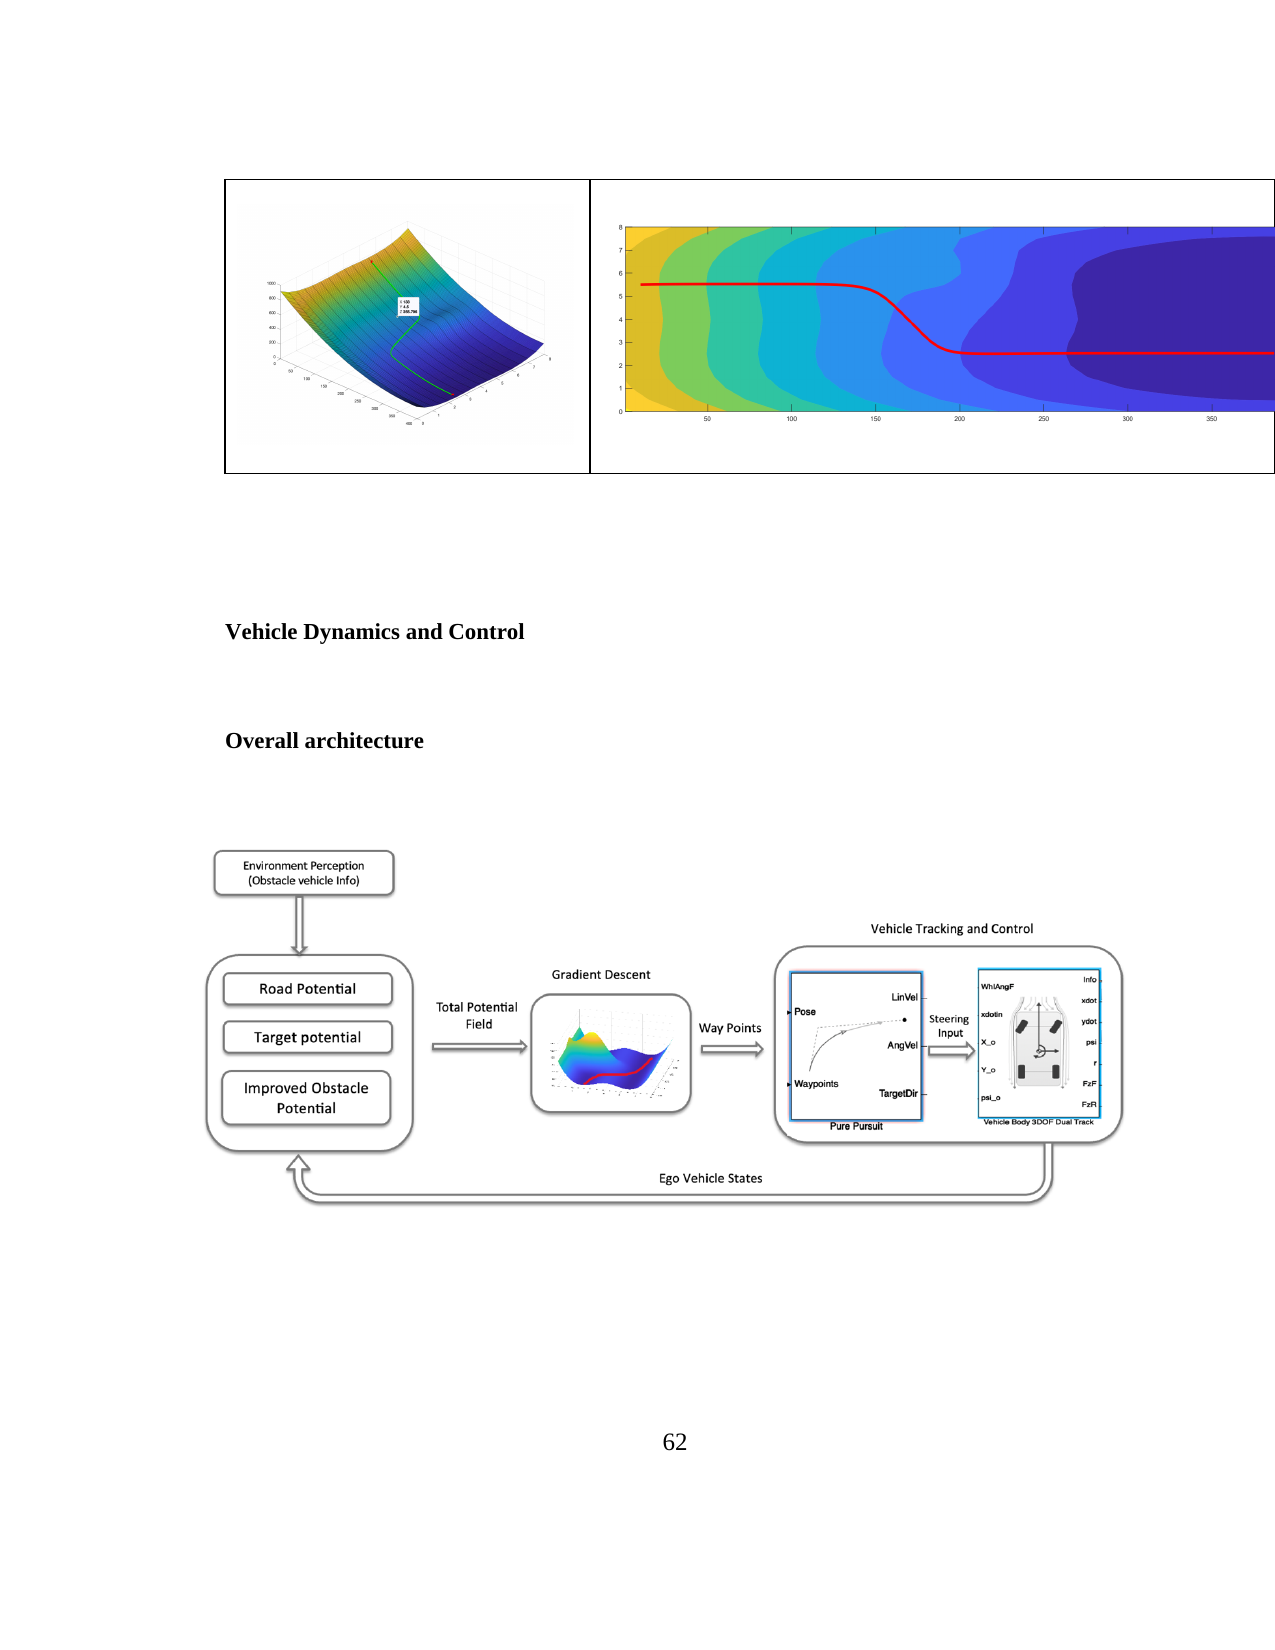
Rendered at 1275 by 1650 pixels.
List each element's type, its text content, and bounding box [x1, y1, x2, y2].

table_header [591, 180, 1274, 473]
table_header [226, 180, 589, 473]
subtitle Overall architecture [225, 727, 1125, 753]
picture [193, 834, 1151, 1264]
subtitle Vehicle Dynamics and Control [225, 618, 1125, 644]
